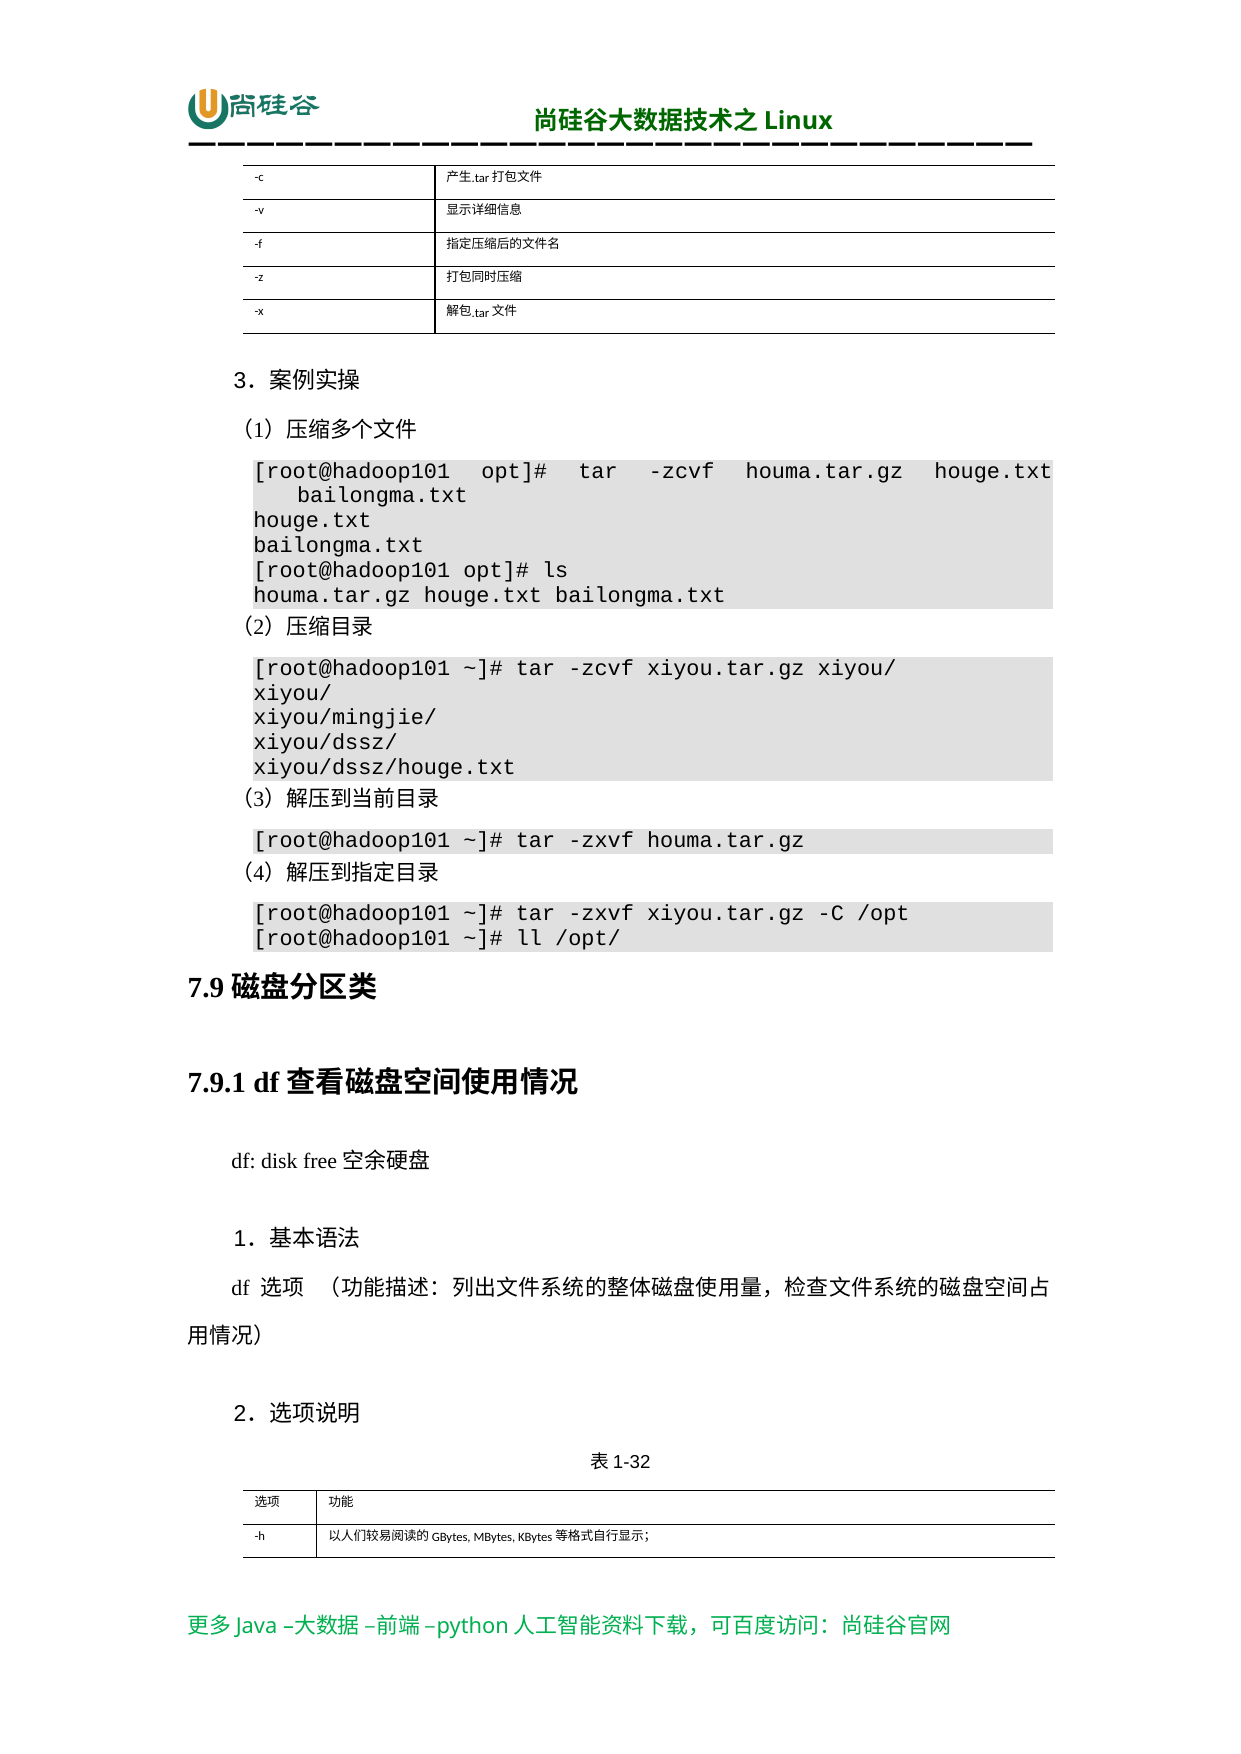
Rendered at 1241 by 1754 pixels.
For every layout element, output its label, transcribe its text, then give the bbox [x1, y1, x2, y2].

text [root@hadoop101 ~]# tar -zxvf xiyou.tar.gz -C /opt [253, 902, 1053, 927]
text [root@hadoop101 ~]# tar -zcvf xiyou.tar.gz xiyou/ [253, 657, 1053, 682]
table_cell 以人们较易阅读的 GBytes, MBytes, KBytes 等格式自行显示； [317, 1525, 1055, 1557]
text houge.txt [253, 509, 1053, 534]
table_cell -f [243, 233, 434, 266]
text df 选项 （功能描述：列出文件系统的整体磁盘使用量，检查文件系统的磁盘空间占用情况） [187, 1269, 1053, 1350]
table_cell 指定压缩后的文件名 [436, 233, 1055, 266]
text （3）解压到当前目录 [187, 781, 1053, 813]
table_header 选项 [243, 1491, 316, 1524]
table_cell -c [243, 166, 434, 198]
text [root@hadoop101 opt]# tar -zcvf houma.tar.gz houge.txt bailongma.txt [253, 460, 1053, 509]
text bailongma.txt [253, 534, 1053, 559]
text （1）压缩多个文件 [187, 412, 1053, 444]
text xiyou/mingjie/ [253, 707, 1053, 731]
text 3．案例实操 [187, 347, 1053, 412]
table_cell 产生.tar打包文件 [436, 166, 1055, 198]
text houma.tar.gz houge.txt bailongma.txt [253, 584, 1053, 609]
subtitle 7.9 磁盘分区类 [187, 952, 1053, 1017]
text df: disk free 空余硬盘 [187, 1143, 1053, 1175]
subtitle 7.9.1 df 查看磁盘空间使用情况 [187, 1047, 1053, 1112]
table_cell 显示详细信息 [436, 200, 1055, 232]
text [root@hadoop101 opt]# ls [253, 559, 1053, 584]
table_cell 打包同时压缩 [436, 267, 1055, 299]
text xiyou/dssz/ [253, 731, 1053, 756]
text （2）压缩目录 [187, 609, 1053, 641]
picture [187, 88, 321, 130]
table_cell -v [243, 200, 434, 232]
table_cell -z [243, 267, 434, 299]
table_cell -h [243, 1525, 316, 1557]
table_cell -x [243, 300, 434, 333]
text 2．选项说明 [187, 1379, 1053, 1444]
text 1．基本语法 [187, 1204, 1053, 1269]
text [root@hadoop101 ~]# ll /opt/ [253, 927, 1053, 952]
text [root@hadoop101 ~]# tar -zxvf houma.tar.gz [253, 829, 1053, 854]
text 表1-32 [187, 1444, 1053, 1477]
text xiyou/dssz/houge.txt [253, 756, 1053, 781]
table_header 功能 [317, 1491, 1055, 1524]
text （4）解压到指定目录 [187, 854, 1053, 887]
text xiyou/ [253, 682, 1053, 707]
table_cell 解包.tar文件 [436, 300, 1055, 333]
